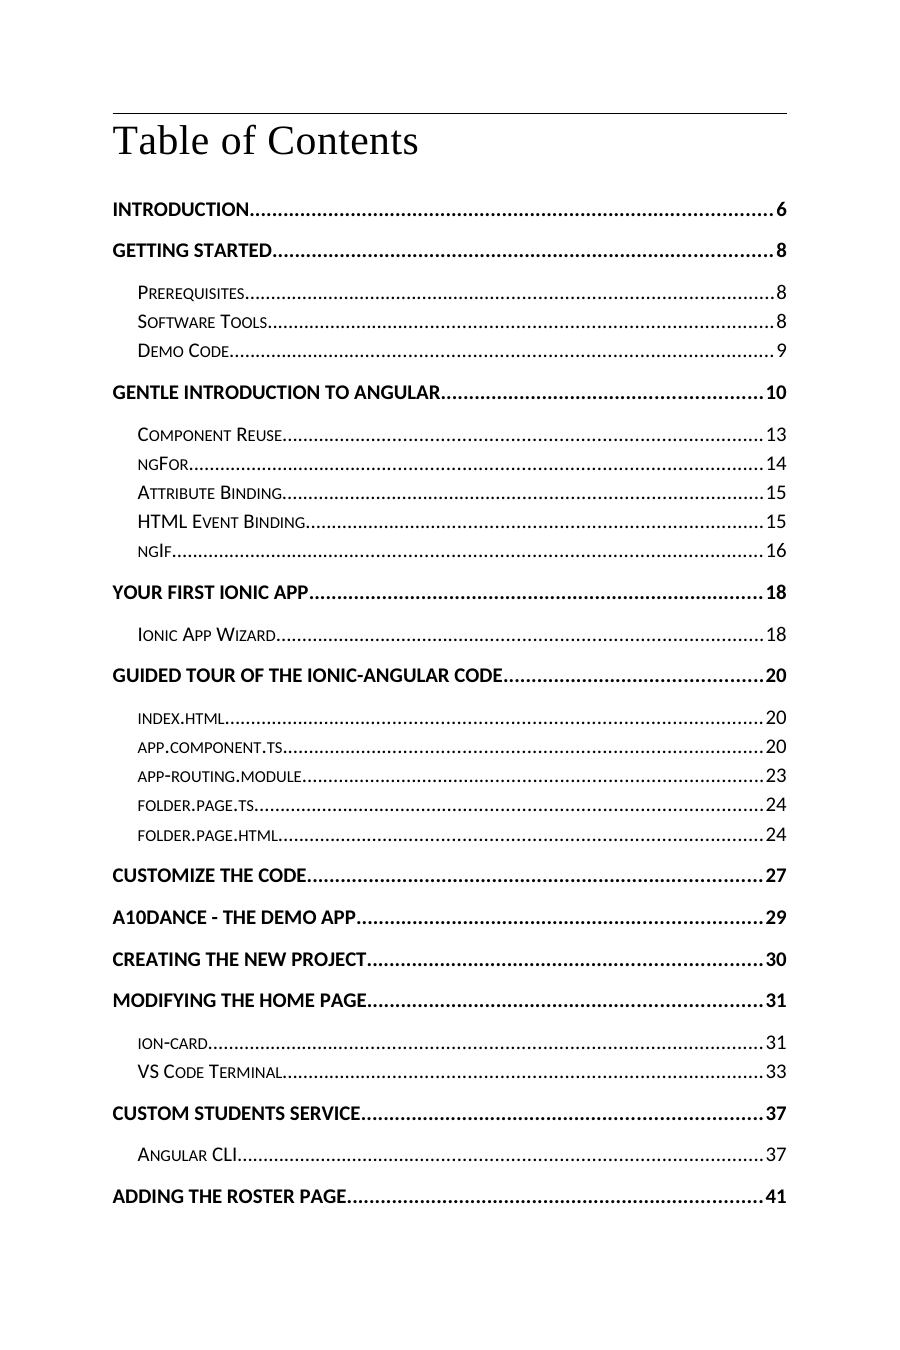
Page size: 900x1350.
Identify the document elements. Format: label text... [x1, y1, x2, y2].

text Introduction 6 [112, 196, 787, 221]
text HTML Event Binding 15 [137, 508, 787, 534]
text Modifying the Home Page 31 [112, 987, 787, 1013]
text ngFor 14 [137, 450, 787, 475]
text Gentle Introduction to Angular 10 [112, 379, 787, 404]
text Getting Started 8 [112, 237, 787, 263]
text Customize the Code 27 [112, 862, 787, 888]
text app-routing.module 23 [137, 762, 787, 788]
text Prerequisites 8 [137, 279, 787, 304]
text Demo Code 9 [137, 337, 787, 363]
text Custom Students Service 37 [112, 1100, 787, 1125]
text Adding the Roster Page 41 [112, 1183, 787, 1209]
text Your First Ionic App 18 [112, 579, 787, 604]
text Software Tools 8 [137, 308, 787, 334]
text VS Code Terminal 33 [137, 1058, 787, 1084]
text folder.page.ts 24 [137, 792, 787, 817]
text ion-card 31 [137, 1029, 787, 1054]
text A10Dance - The Demo App 29 [112, 904, 787, 929]
text Attribute Binding 15 [137, 479, 787, 504]
text index.html 20 [137, 704, 787, 729]
text Creating the New Project 30 [112, 946, 787, 971]
text app.component.ts 20 [137, 733, 787, 759]
text Ionic App Wizard 18 [137, 621, 787, 646]
text ngIf 16 [137, 537, 787, 563]
text folder.page.html 24 [137, 821, 787, 846]
text Component Reuse 13 [137, 421, 787, 446]
text Guided Tour of the Ionic-Angular Code 20 [112, 662, 787, 688]
text Angular CLI 37 [137, 1142, 787, 1167]
subtitle Table of Contents [112, 114, 787, 163]
